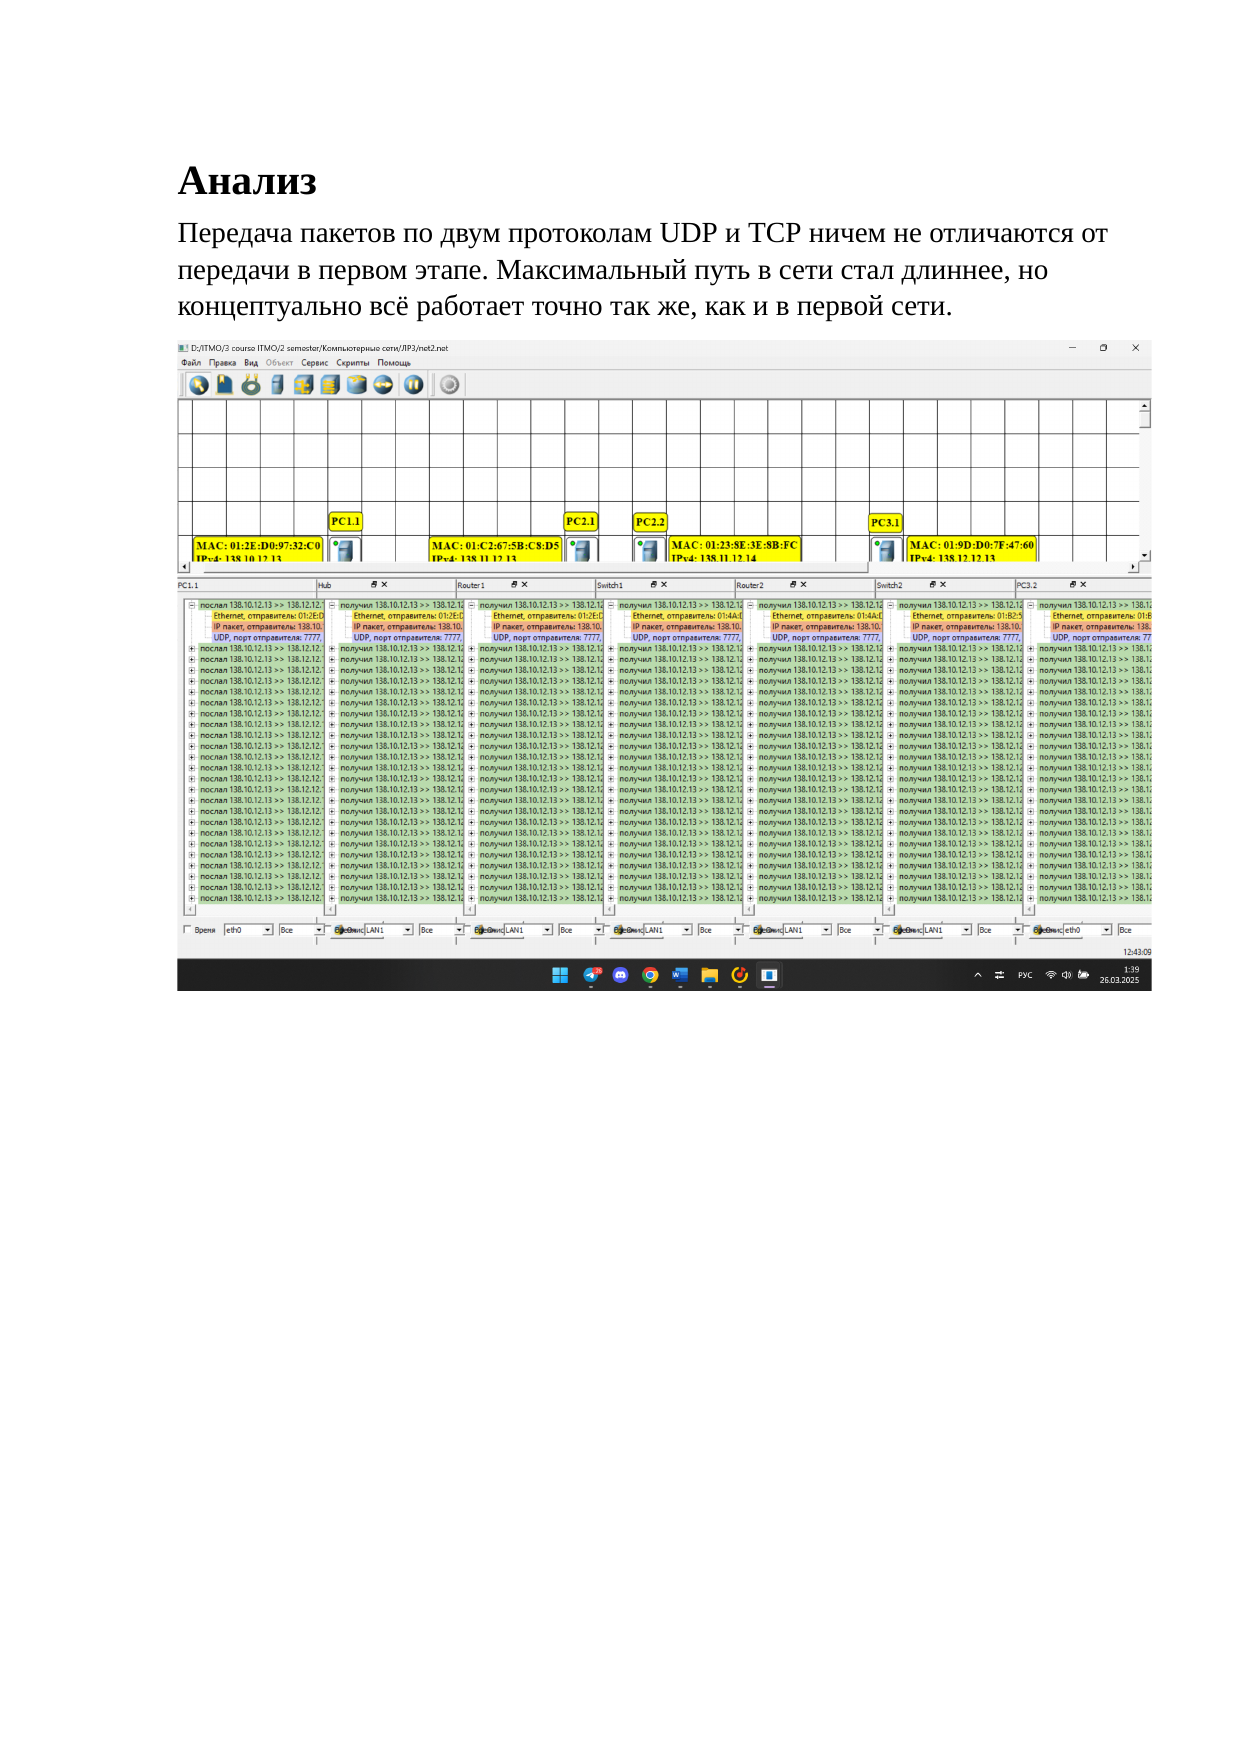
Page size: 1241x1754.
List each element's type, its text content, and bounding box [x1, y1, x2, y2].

text Передача пакетов по двум протоколам UDP и TCP ничем не отличаются от передачи в первом этапе. Максимальный путь в сети стал длиннее, но концептуально всё работает точно так же, как и в первой сети. [177, 216, 1152, 321]
subtitle Анализ [177, 156, 1152, 203]
picture [177, 340, 1152, 991]
